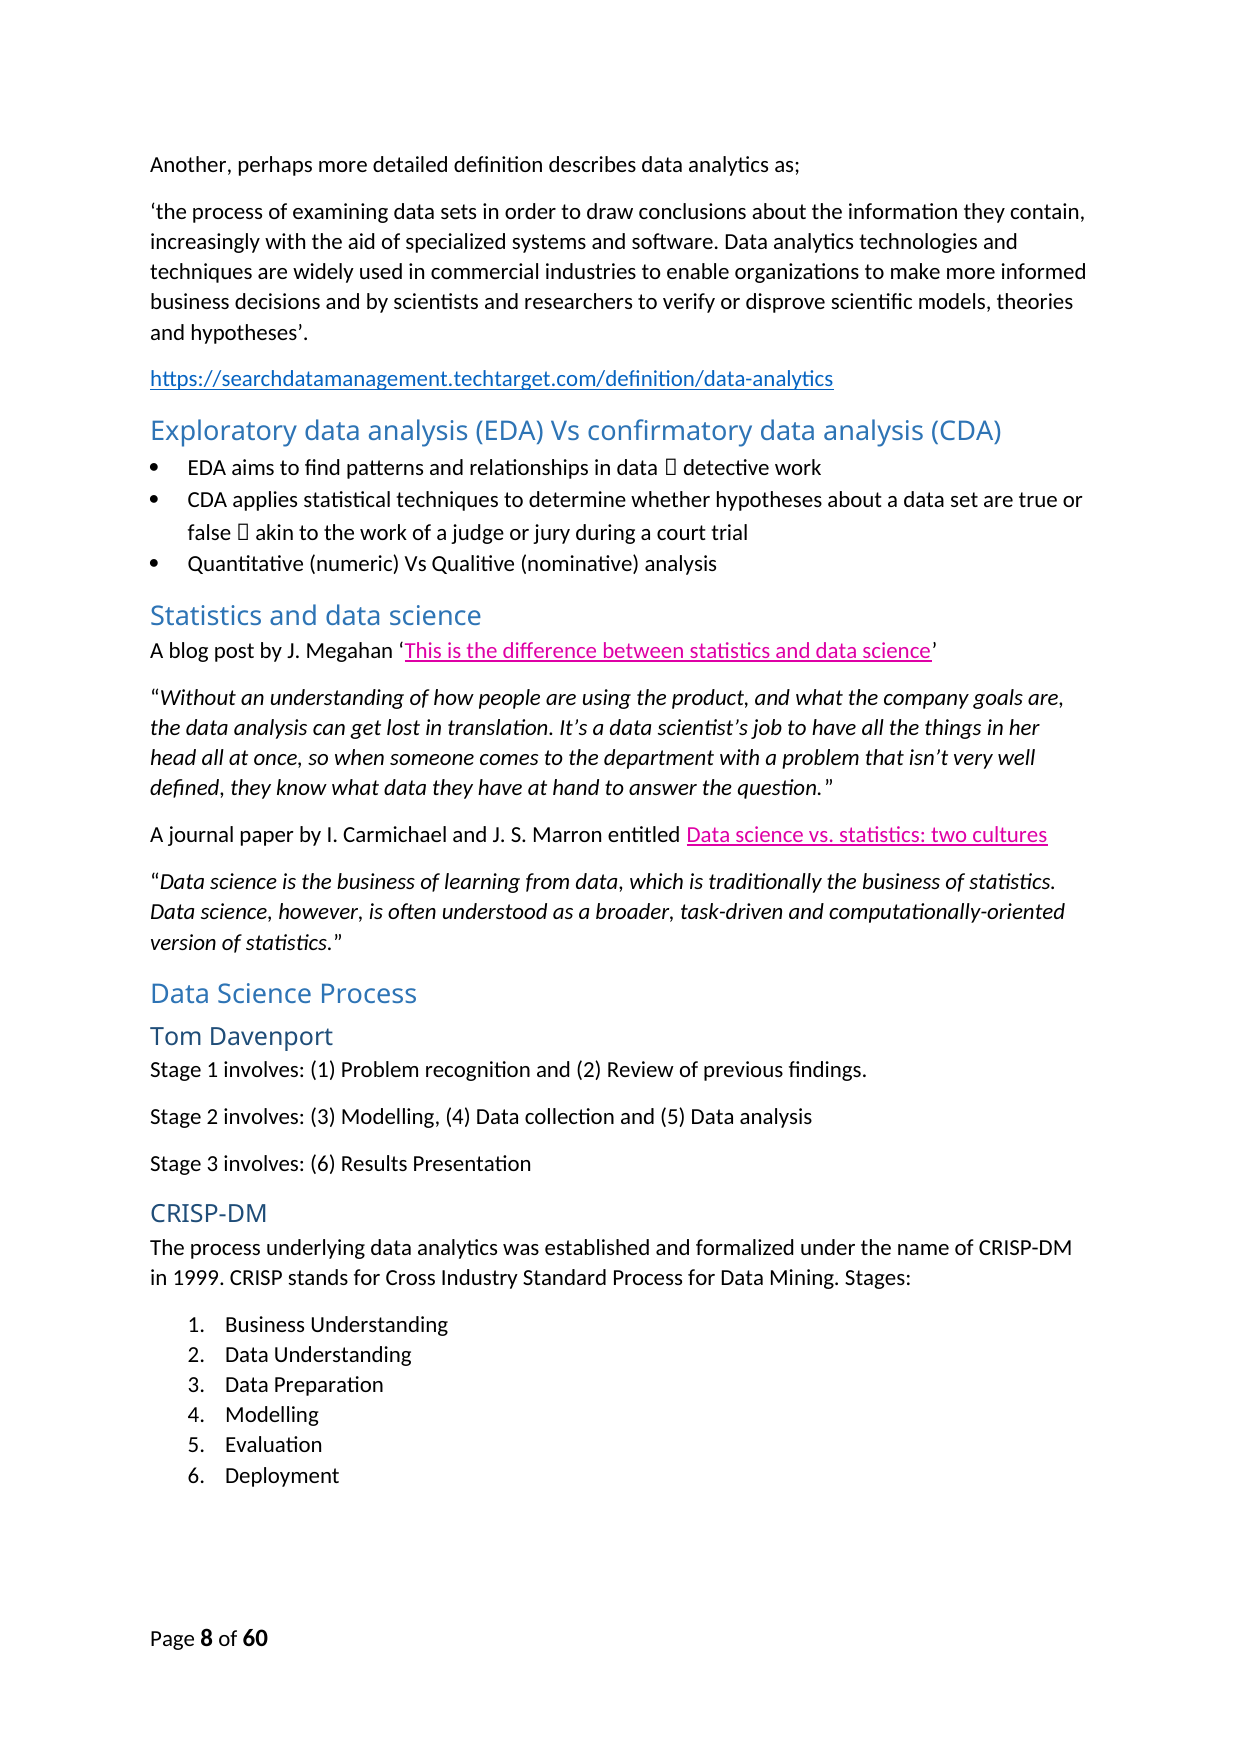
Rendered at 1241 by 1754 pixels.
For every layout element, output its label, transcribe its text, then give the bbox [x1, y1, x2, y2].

text A journal paper by I. Carmichael and J. S. Marron entitled Data science vs. statistics: two cultures [150, 820, 1090, 848]
list Business Understanding [187, 1310, 1090, 1338]
list EDA aims to find patterns and relationships in data  detective work [150, 451, 1090, 482]
list Data Understanding [187, 1340, 1090, 1368]
subtitle Data Science Process [150, 974, 1090, 1011]
text Stage 3 involves: (6) Results Presentation [150, 1149, 1090, 1177]
text Another, perhaps more detailed definition describes data analytics as; [150, 150, 1090, 178]
text “Data science is the business of learning from data, which is traditionally the business of statistics. Data science, however, is often understood as a broader, task-driven and computationally-oriented version of statistics.” [150, 867, 1090, 956]
text Stage 2 involves: (3) Modelling, (4) Data collection and (5) Data analysis [150, 1102, 1090, 1130]
subtitle Tom Davenport [150, 1018, 1090, 1052]
text A blog post by J. Megahan ‘This is the difference between statistics and data science’ [150, 636, 1090, 664]
subtitle Exploratory data analysis (EDA) Vs confirmatory data analysis (CDA) [150, 411, 1090, 448]
subtitle CRISP-DM [150, 1196, 1090, 1230]
subtitle Statistics and data science [150, 596, 1090, 633]
list Evaluation [187, 1431, 1090, 1458]
list Modelling [187, 1400, 1090, 1428]
list CDA applies statistical techniques to determine whether hypotheses about a data set are true or false  akin to the work of a judge or jury during a court trial [150, 485, 1090, 547]
text “Without an understanding of how people are using the product, and what the company goals are, the data analysis can get lost in translation. It’s a data scientist’s job to have all the things in her head all at once, so when someone comes to the department with a problem that isn’t very well defined, they know what data they have at hand to answer the question.” [150, 683, 1090, 801]
text ‘the process of examining data sets in order to draw conclusions about the information they contain, increasingly with the aid of specialized systems and software. Data analytics technologies and techniques are widely used in commercial industries to enable organizations to make more informed business decisions and by scientists and researchers to verify or disprove scientific models, theories and hypotheses’. [150, 197, 1090, 346]
list Quantitative (numeric) Vs Qualitive (nominative) analysis [150, 549, 1090, 577]
list Deployment [187, 1461, 1090, 1489]
text Stage 1 involves: (1) Problem recognition and (2) Review of previous findings. [150, 1055, 1090, 1083]
list Data Preparation [187, 1370, 1090, 1398]
text The process underlying data analytics was established and formalized under the name of CRISP-DM in 1999. CRISP stands for Cross Industry Standard Process for Data Mining. Stages: [150, 1233, 1090, 1291]
text https://searchdatamanagement.techtarget.com/definition/data-analytics [150, 364, 1090, 393]
